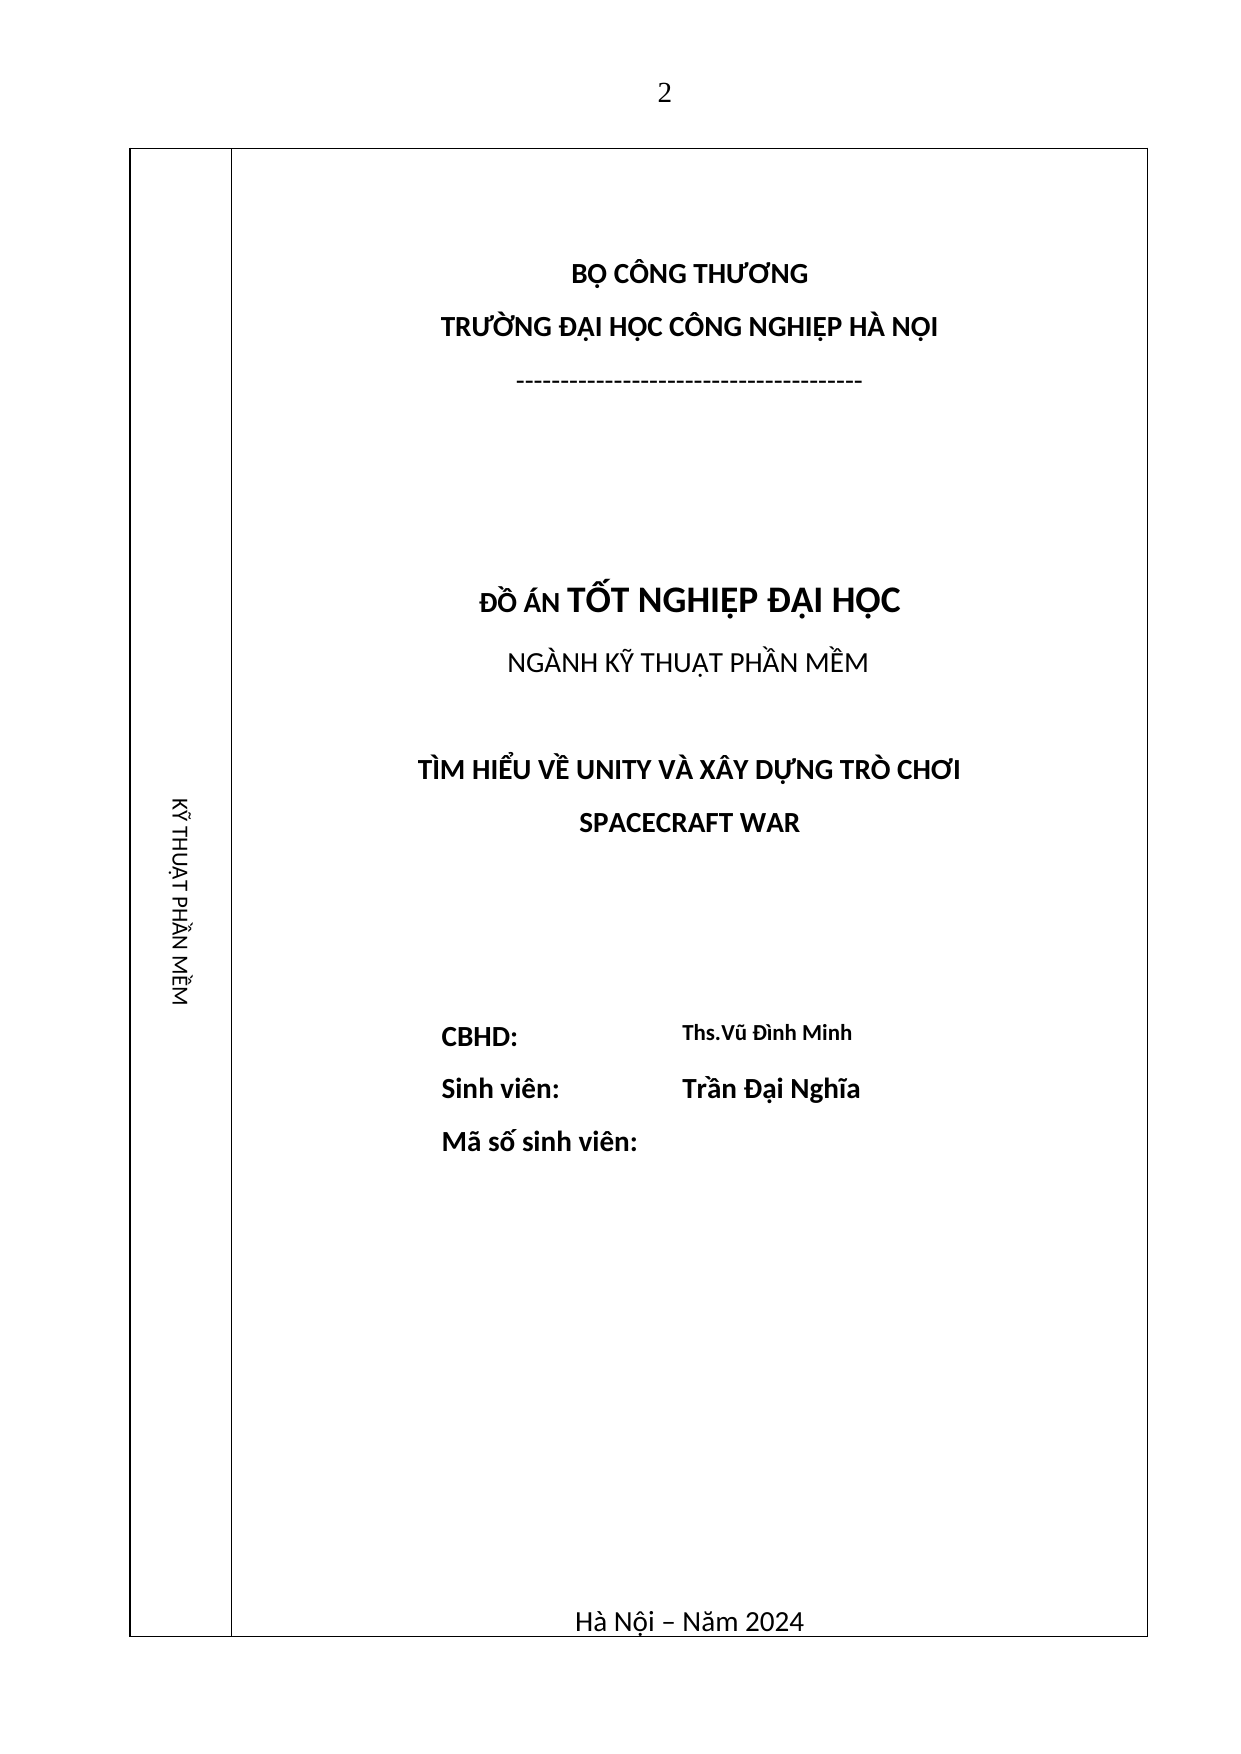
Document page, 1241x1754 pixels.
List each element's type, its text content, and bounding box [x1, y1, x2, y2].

table_cell KỸ THUẬT PHẦN MỀM [131, 149, 231, 1636]
table_header BỘ CÔNG THƯƠNG TRƯỜNG ĐẠI HỌC CÔNG NGHIỆP HÀ NỘI --------------------------------------- ĐỒ ÁN TỐT NGHIỆP ĐẠI HỌC NGÀNH KỸ THUẬT PHẦN MỀM TÌM HIỂU VỀ UNITY VÀ XÂY DỰNG TRÒ CHƠI SPACECRAFT WAR Hà Nội – Năm 2024 [232, 149, 1147, 1636]
